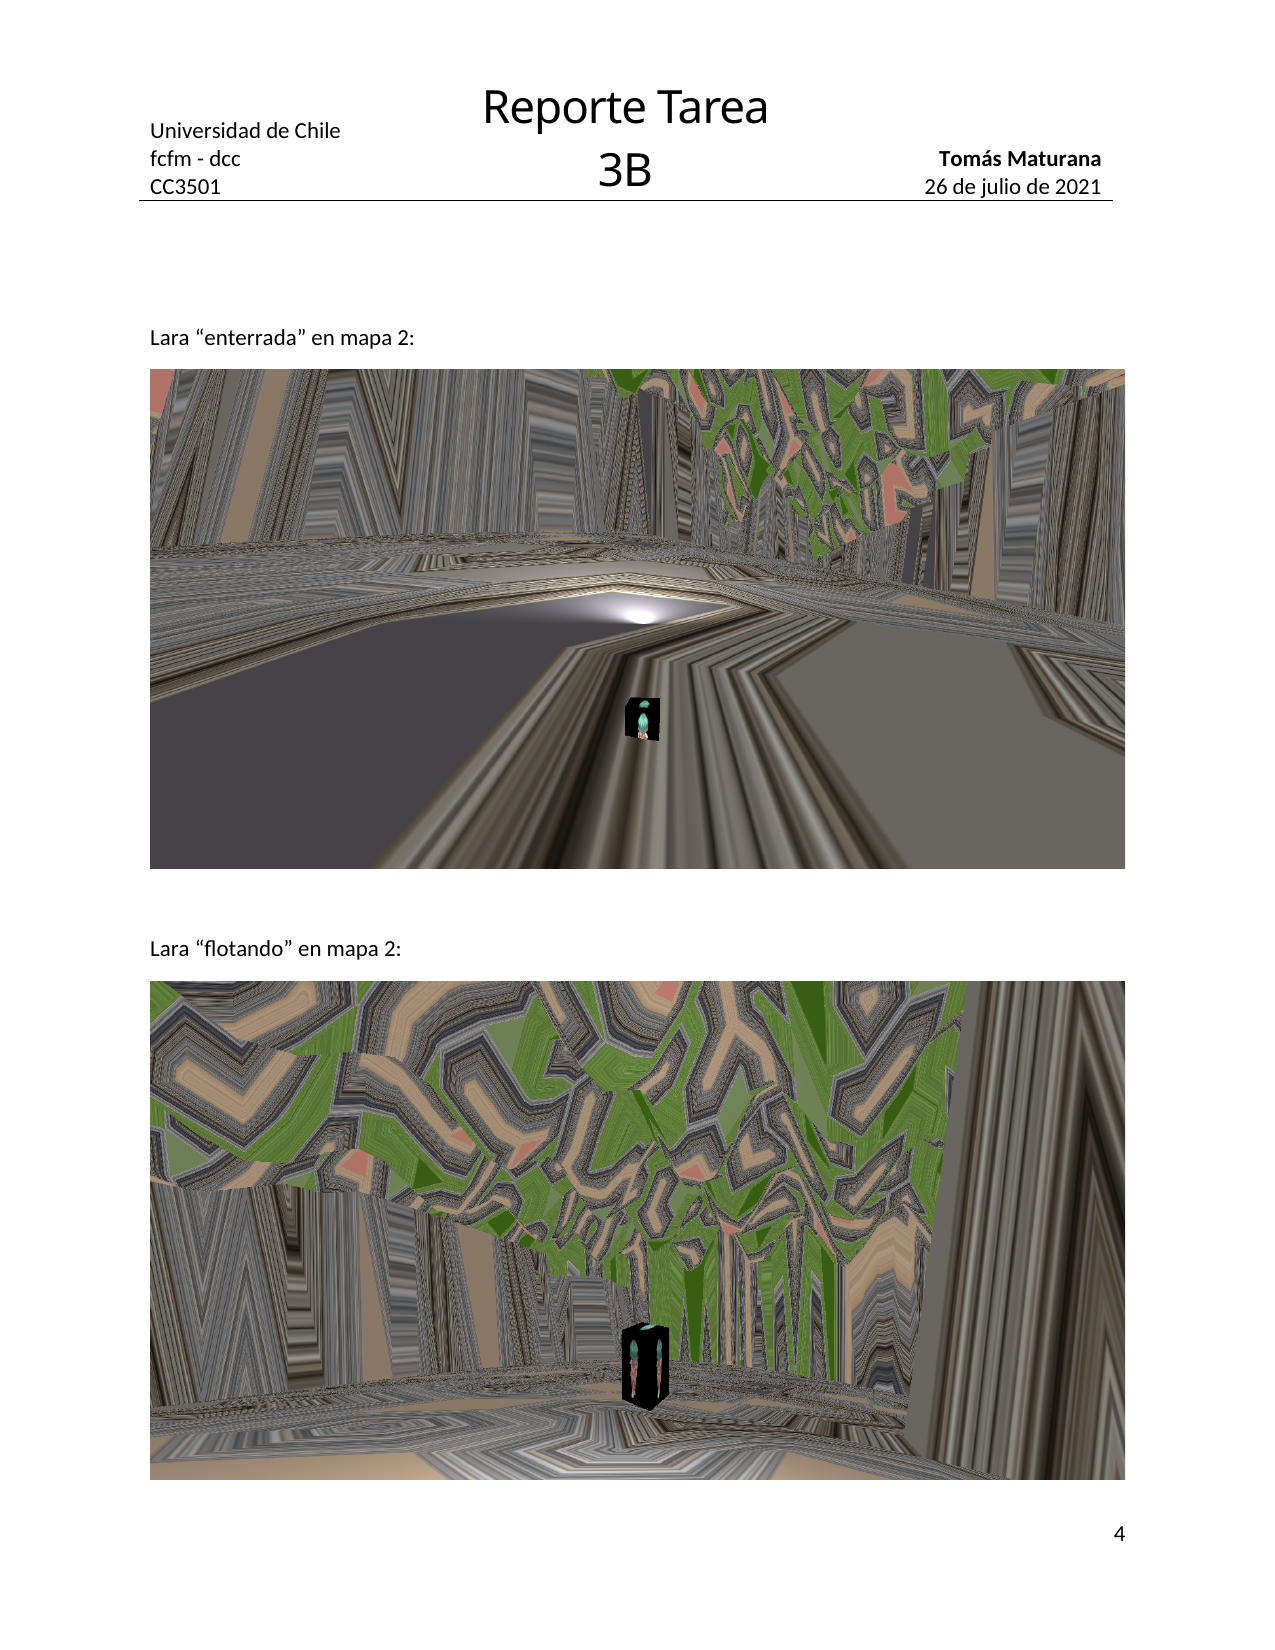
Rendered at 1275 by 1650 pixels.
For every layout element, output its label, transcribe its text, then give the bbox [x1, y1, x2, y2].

text Lara “enterrada” en mapa 2: [150, 323, 1125, 351]
picture [150, 981, 1125, 1480]
picture [150, 369, 1125, 869]
text Lara “flotando” en mapa 2: [150, 934, 1125, 962]
